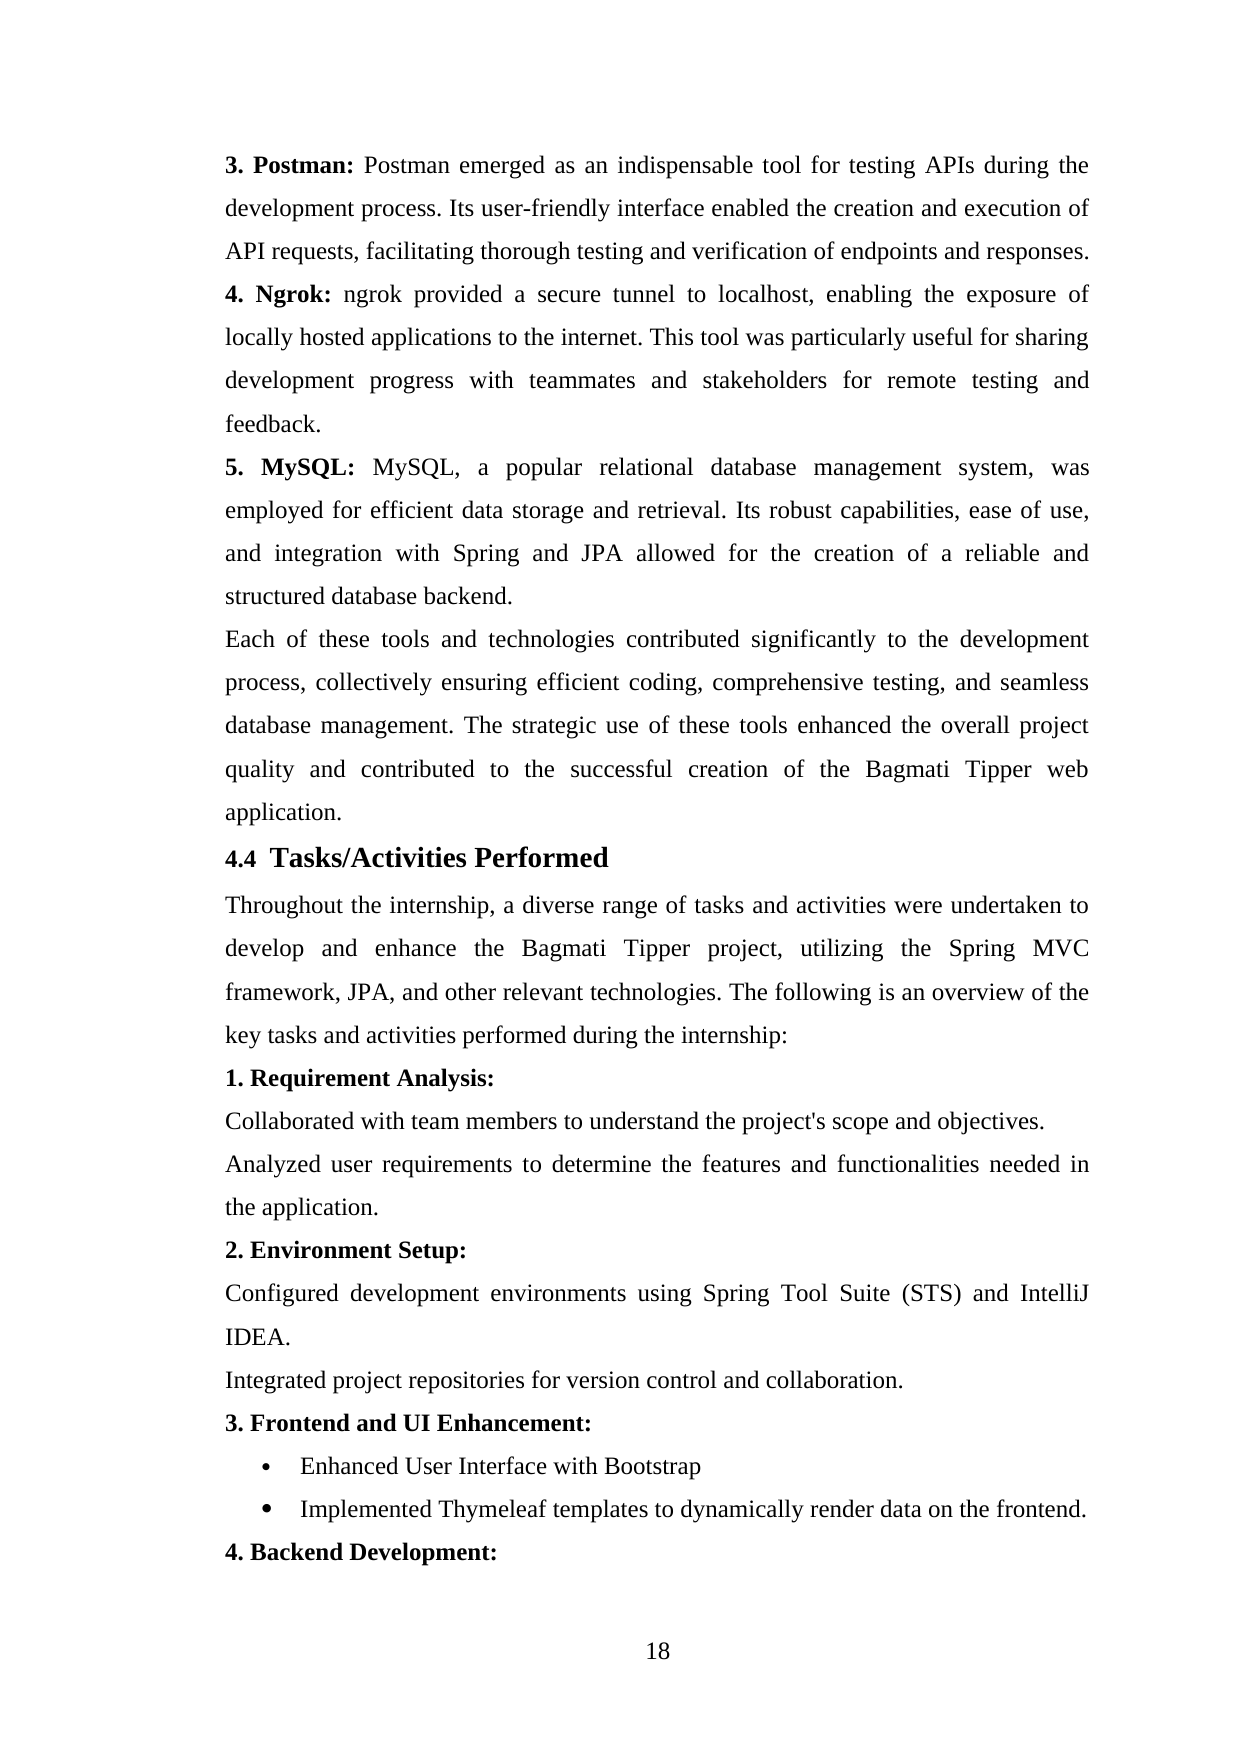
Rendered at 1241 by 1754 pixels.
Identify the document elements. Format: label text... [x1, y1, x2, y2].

text Integrated project repositories for version control and collaboration. [225, 1365, 1090, 1393]
text 4. Backend Development: [225, 1537, 1090, 1566]
list Enhanced User Interface with Bootstrap [262, 1451, 1090, 1480]
text Each of these tools and technologies contributed significantly to the development process, collectively ensuring efficient coding, comprehensive testing, and seamless database management. The strategic use of these tools enhanced the overall project quality and contributed to the successful creation of the Bagmati Tipper web application. [225, 624, 1090, 826]
text 3. Postman: Postman emerged as an indispensable tool for testing APIs during the development process. Its user-friendly interface enabled the creation and execution of API requests, facilitating thorough testing and verification of endpoints and responses. [225, 150, 1090, 265]
text 2. Environment Setup: [225, 1235, 1090, 1264]
text 5. MySQL: MySQL, a popular relational database management system, was employed for efficient data storage and retrieval. Its robust capabilities, ease of use, and integration with Spring and JPA allowed for the creation of a reliable and structured database backend. [225, 452, 1090, 610]
text Configured development environments using Spring Tool Suite (STS) and IntelliJ IDEA. [225, 1278, 1090, 1350]
text 1. Requirement Analysis: [225, 1063, 1090, 1092]
text Throughout the internship, a diverse range of tasks and activities were undertaken to develop and enhance the Bagmati Tipper project, utilizing the Spring MVC framework, JPA, and other relevant technologies. The following is an overview of the key tasks and activities performed during the internship: [225, 890, 1090, 1048]
subtitle Tasks/Activities Performed [225, 840, 1090, 873]
list Implemented Thymeleaf templates to dynamically render data on the frontend. [262, 1494, 1090, 1523]
text Collaborated with team members to understand the project's scope and objectives. [225, 1106, 1090, 1135]
text Analyzed user requirements to determine the features and functionalities needed in the application. [225, 1149, 1090, 1221]
text 3. Frontend and UI Enhancement: [225, 1408, 1090, 1437]
text 4. Ngrok: ngrok provided a secure tunnel to localhost, enabling the exposure of locally hosted applications to the internet. This tool was particularly useful for sharing development progress with teammates and stakeholders for remote testing and feedback. [225, 279, 1090, 437]
